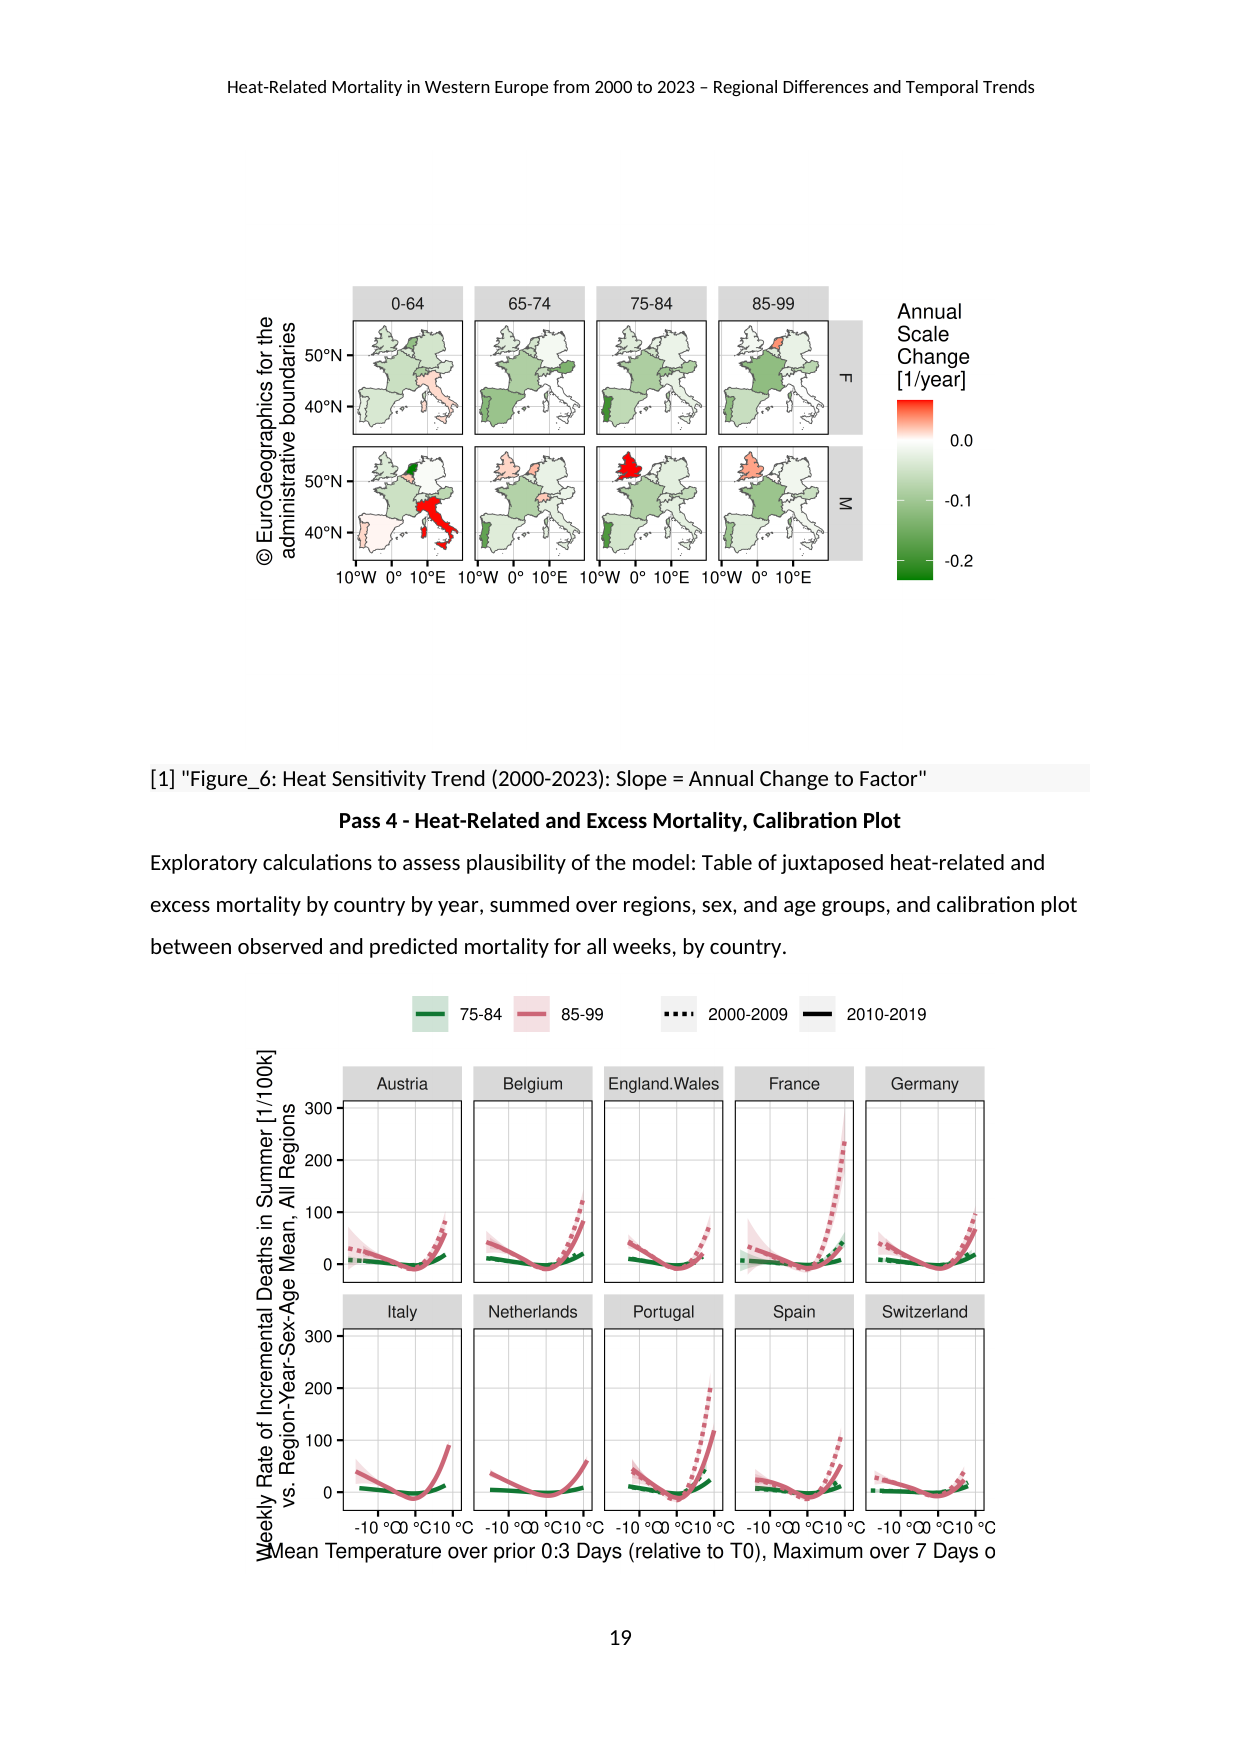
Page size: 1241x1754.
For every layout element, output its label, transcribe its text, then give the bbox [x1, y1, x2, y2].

picture [245, 150, 995, 750]
picture [245, 973, 995, 1574]
text [1] "Figure_6: Heat Sensitivity Trend (2000-2023): Slope = Annual Change to Factor" [150, 764, 1090, 792]
subtitle Pass 4 - Heat-Related and Excess Mortality, Calibration Plot [150, 806, 1090, 834]
